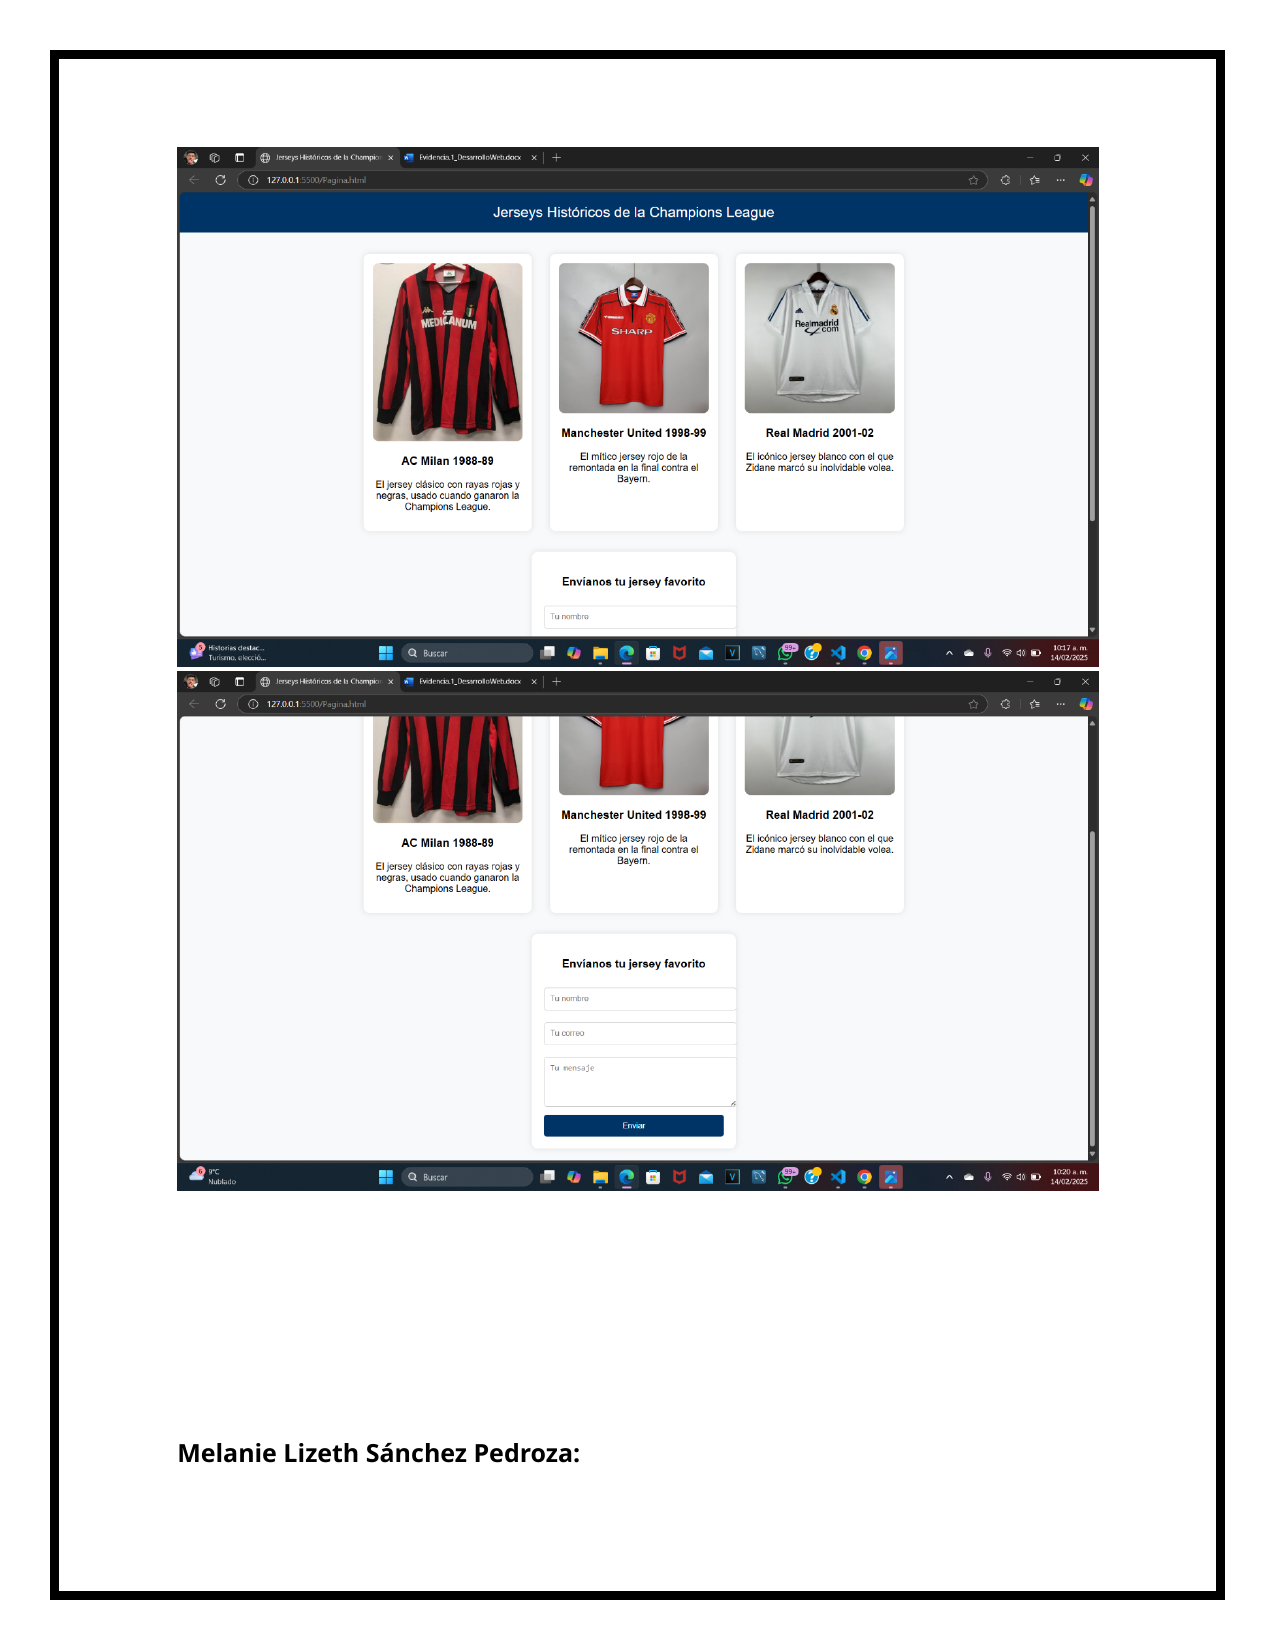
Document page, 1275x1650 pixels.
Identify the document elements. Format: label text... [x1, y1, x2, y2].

picture [177, 147, 1099, 667]
picture [177, 671, 1099, 1191]
text Melanie Lizeth Sánchez Pedroza: [177, 1435, 1098, 1469]
